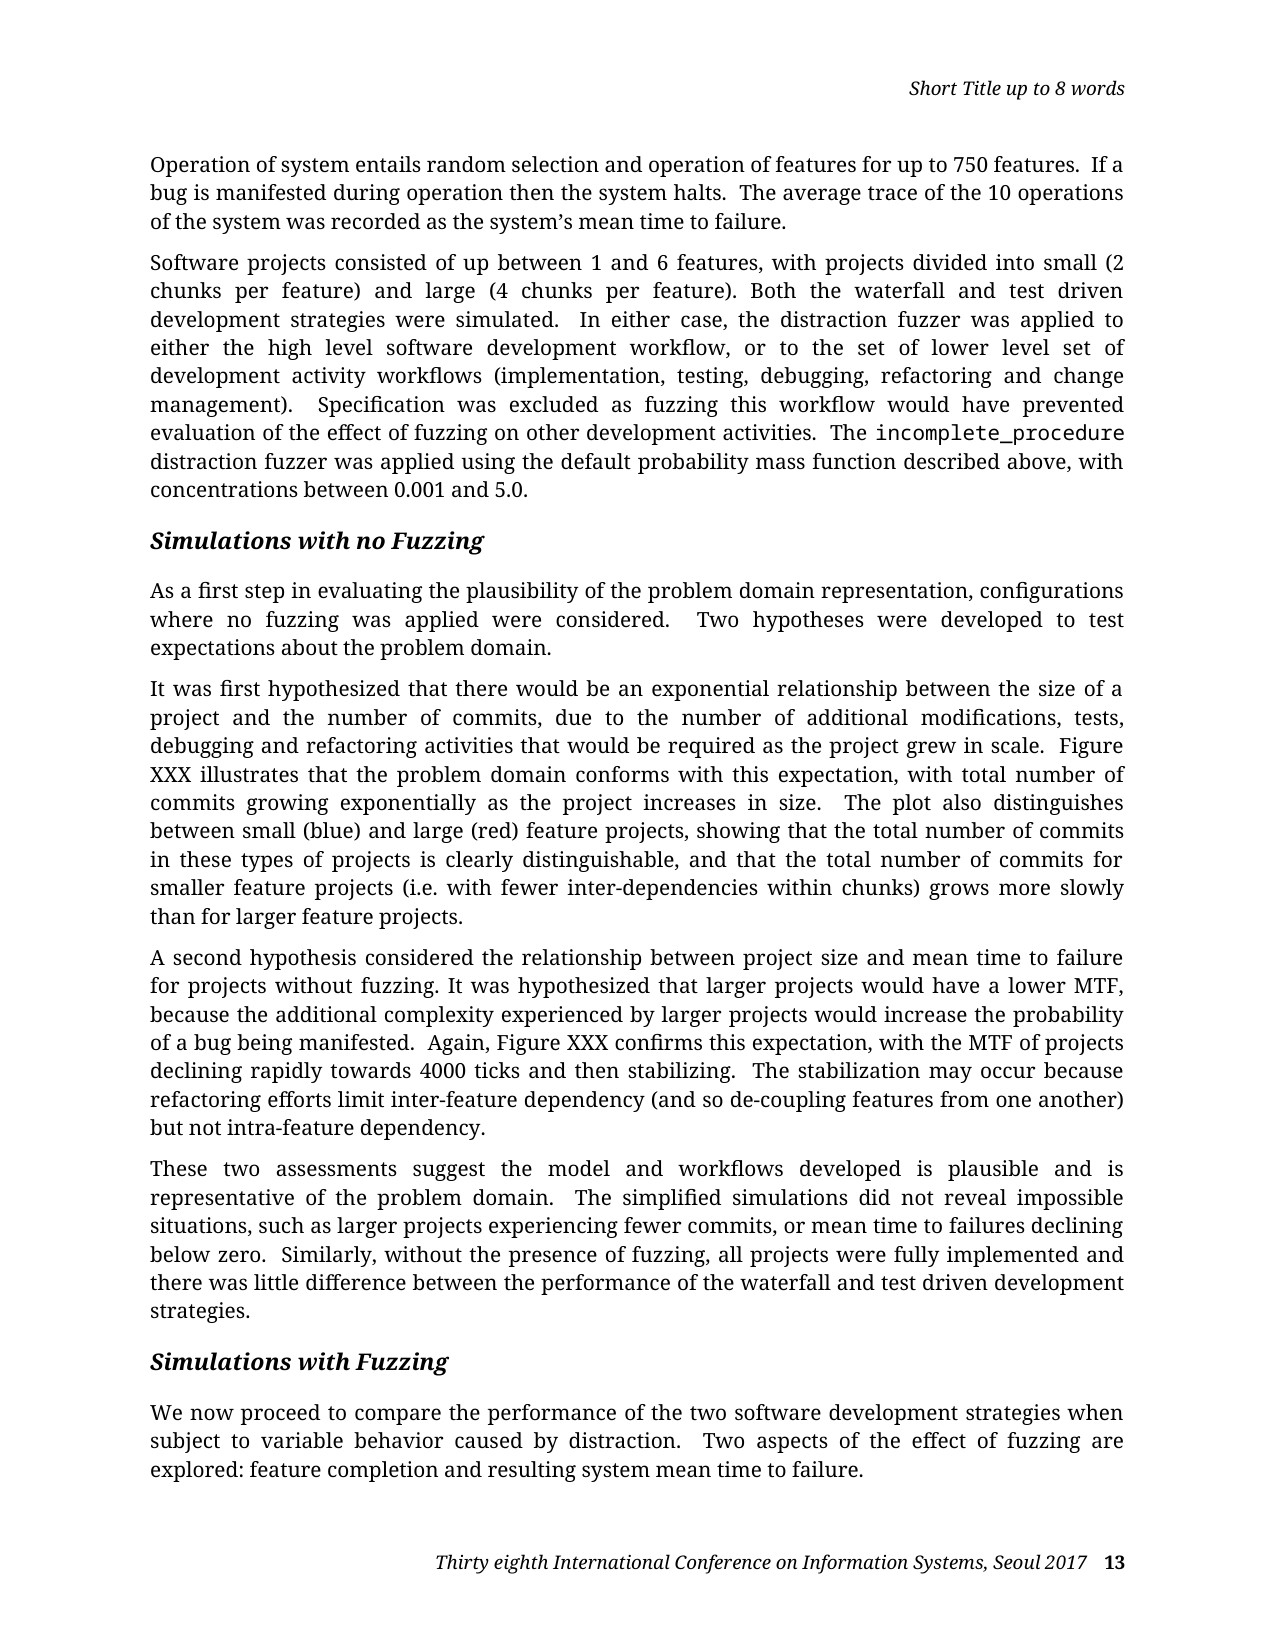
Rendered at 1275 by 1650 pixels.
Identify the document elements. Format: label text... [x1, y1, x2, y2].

text It was first hypothesized that there would be an exponential relationship between the size of a project and the number of commits, due to the number of additional modifications, tests, debugging and refactoring activities that would be required as the project grew in scale. Figure XXX illustrates that the problem domain conforms with this expectation, with total number of commits growing exponentially as the project increases in size. The plot also distinguishes between small (blue) and large (red) feature projects, showing that the total number of commits in these types of projects is clearly distinguishable, and that the total number of commits for smaller feature projects (i.e. with fewer inter-dependencies within chunks) grows more slowly than for larger feature projects. [150, 674, 1125, 930]
text These two assessments suggest the model and workflows developed is plausible and is representative of the problem domain. The simplified simulations did not reveal impossible situations, such as larger projects experiencing fewer commits, or mean time to failures declining below zero. Similarly, without the presence of fuzzing, all projects were fully implemented and there was little difference between the performance of the waterfall and test driven development strategies. [150, 1154, 1125, 1325]
subtitle Simulations with Fuzzing [150, 1346, 1125, 1377]
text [150, 150, 1125, 235]
text A second hypothesis considered the relationship between project size and mean time to failure for projects without fuzzing. It was hypothesized that larger projects would have a lower MTF, because the additional complexity experienced by larger projects would increase the probability of a bug being manifested. Again, Figure XXX confirms this expectation, with the MTF of projects declining rapidly towards 4000 ticks and then stabilizing. The stabilization may occur because refactoring efforts limit inter-feature dependency (and so de-coupling features from one another) but not intra-feature dependency. [150, 943, 1125, 1142]
text As a first step in evaluating the plausibility of the problem domain representation, configurations where no fuzzing was applied were considered. Two hypotheses were developed to test expectations about the problem domain. [150, 577, 1125, 662]
text We now proceed to compare the performance of the two software development strategies when subject to variable behavior caused by distraction. Two aspects of the effect of fuzzing are explored: feature completion and resulting system mean time to failure. [150, 1398, 1125, 1483]
subtitle Simulations with no Fuzzing [150, 524, 1125, 556]
text Software projects consisted of up between 1 and 6 features, with projects divided into small (2 chunks per feature) and large (4 chunks per feature). Both the waterfall and test driven development strategies were simulated. In either case, the distraction fuzzer was applied to either the high level software development workflow, or to the set of lower level set of development activity workflows (implementation, testing, debugging, refactoring and change management). Specification was excluded as fuzzing this workflow would have prevented evaluation of the effect of fuzzing on other development activities. The incomplete_procedure distraction fuzzer was applied using the default probability mass function described above, with concentrations between 0.001 and 5.0. [150, 248, 1125, 504]
